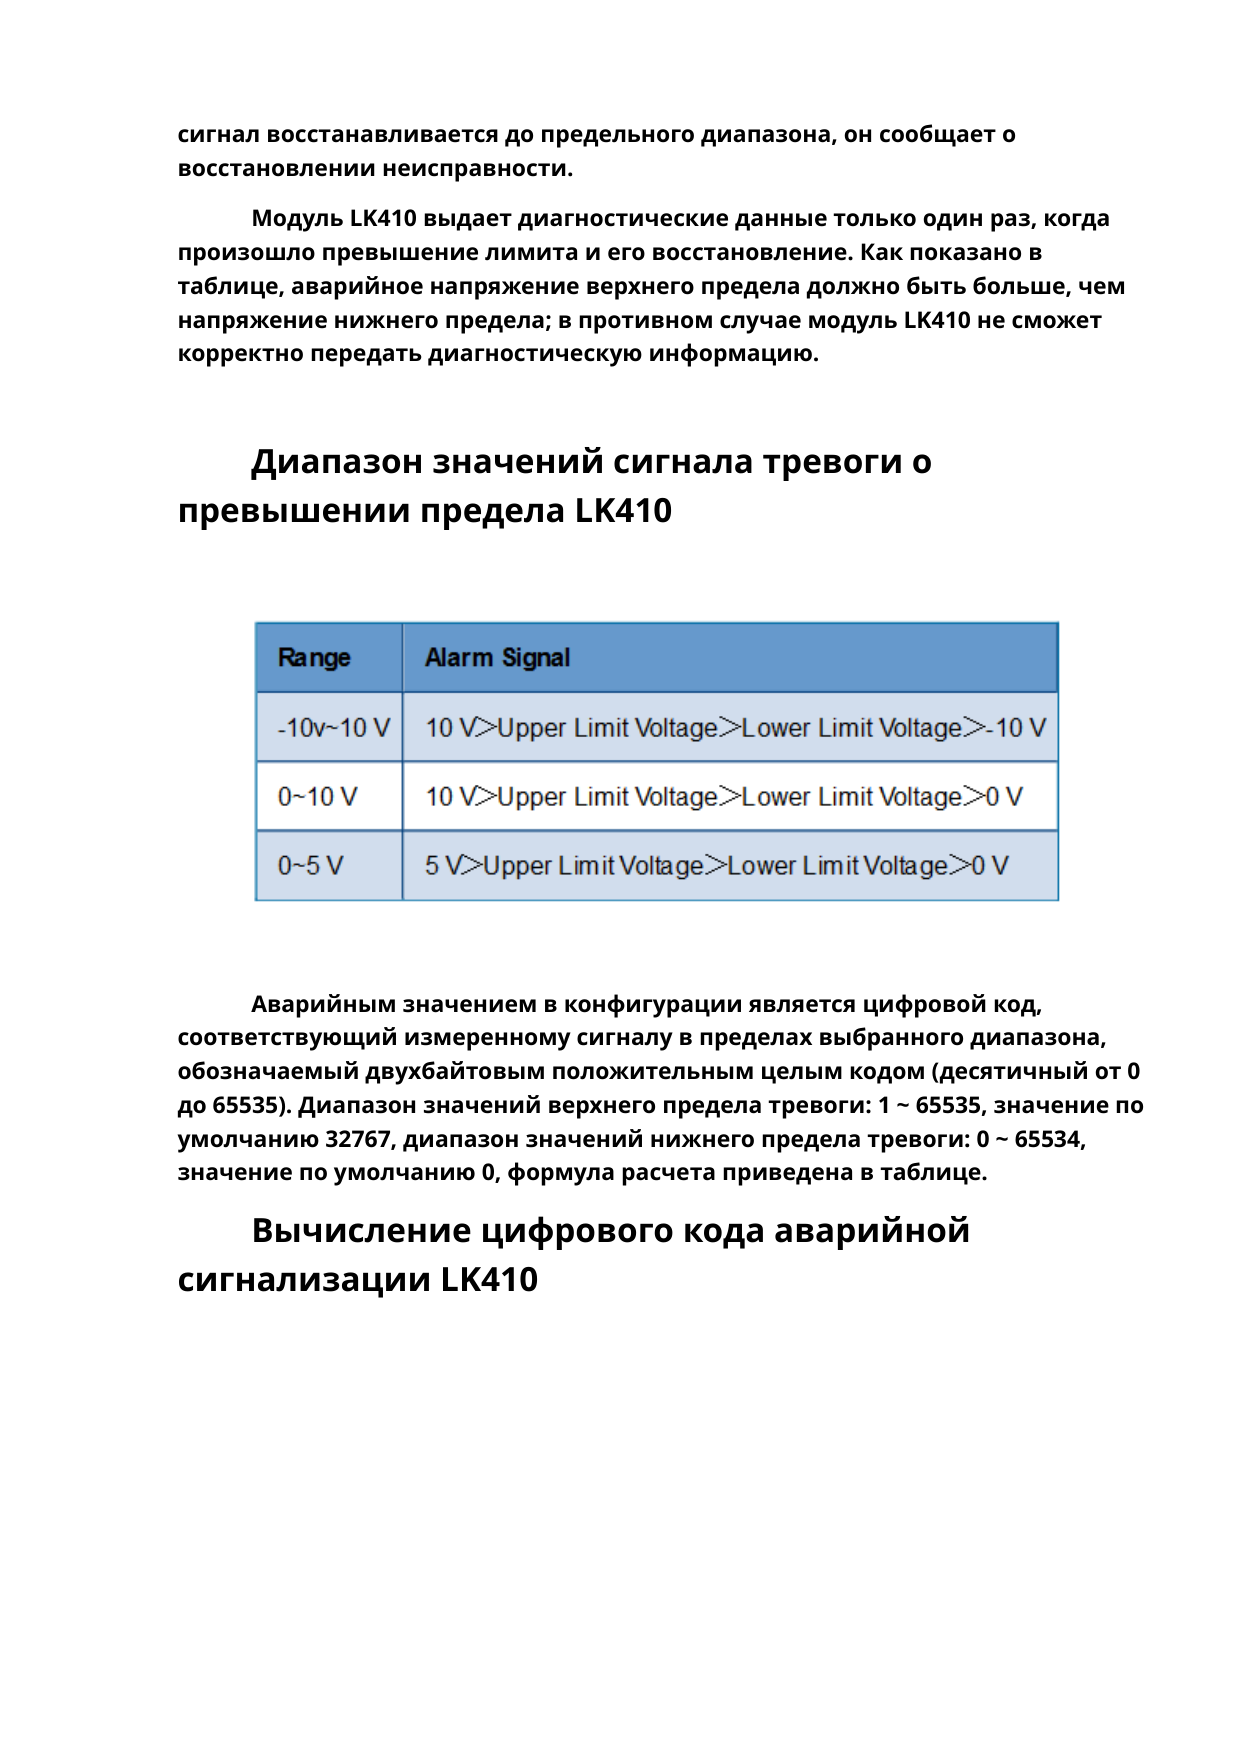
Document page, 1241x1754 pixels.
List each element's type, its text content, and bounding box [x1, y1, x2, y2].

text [177, 118, 1152, 183]
text Модуль LK410 выдает диагностические данные только один раз, когда произошло превышение лимита и его восстановление. Как показано в таблице, аварийное напряжение верхнего предела должно быть больше, чем напряжение нижнего предела; в противном случае модуль LK410 не сможет корректно передать диагностическую информацию. [177, 202, 1152, 368]
text Диапазон значений сигнала тревоги о превышении предела LK410 [177, 438, 1152, 532]
text Аварийным значением в конфигурации является цифровой код, соответствующий измеренному сигналу в пределах выбранного диапазона, обозначаемый двухбайтовым положительным целым кодом (десятичный от 0 до 65535). Диапазон значений верхнего предела тревоги: 1 ~ 65535, значение по умолчанию 32767, диапазон значений нижнего предела тревоги: 0 ~ 65534, значение по умолчанию 0, формула расчета приведена в таблице. [177, 987, 1152, 1187]
text Вычисление цифрового кода аварийной сигнализации LK410 [177, 1207, 1152, 1301]
picture [251, 618, 1061, 903]
